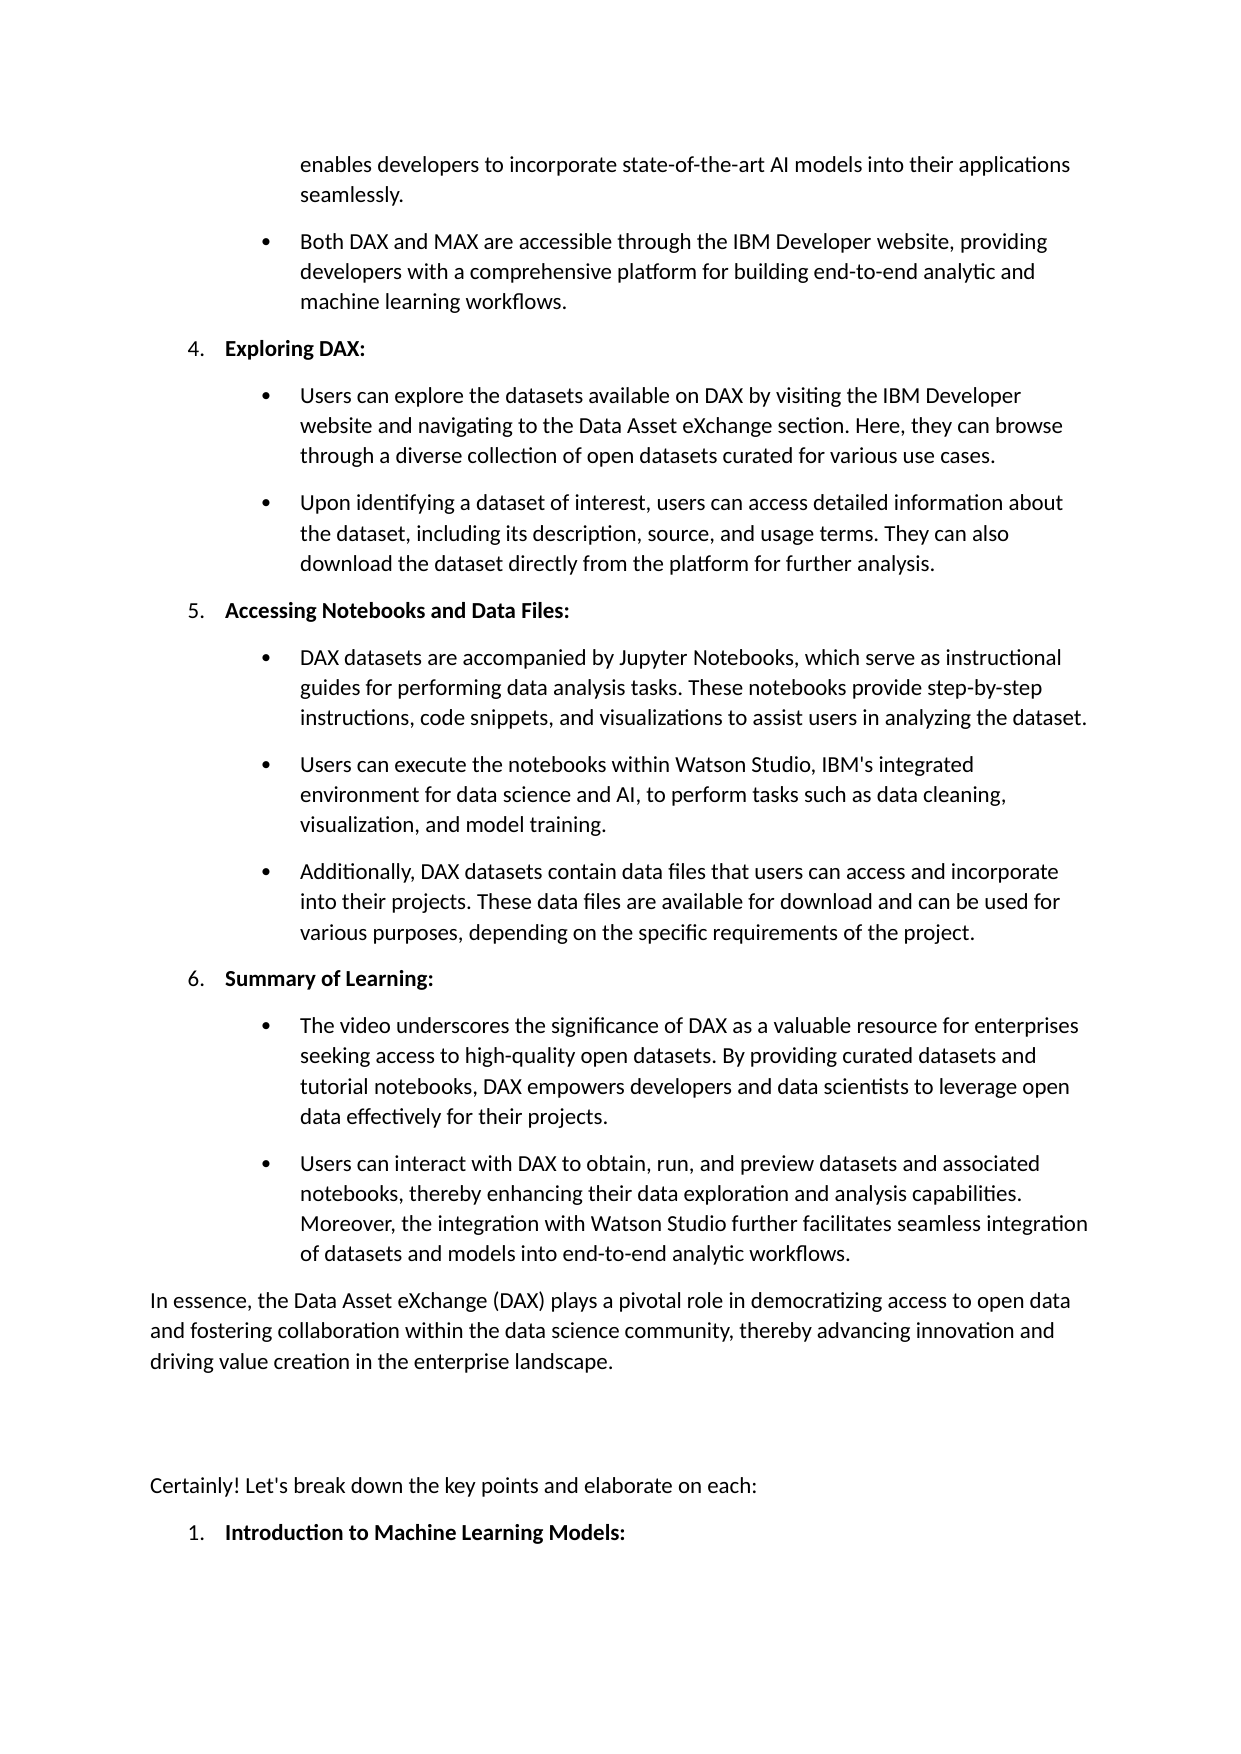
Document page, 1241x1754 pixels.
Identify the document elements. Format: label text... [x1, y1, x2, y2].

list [262, 150, 1090, 208]
list The video underscores the significance of DAX as a valuable resource for enterprises seeking access to high-quality open datasets. By providing curated datasets and tutorial notebooks, DAX empowers developers and data scientists to leverage open data effectively for their projects. [262, 1011, 1090, 1130]
list Additionally, DAX datasets contain data files that users can access and incorporate into their projects. These data files are available for download and can be used for various purposes, depending on the specific requirements of the project. [262, 857, 1090, 946]
list Exploring DAX: [187, 334, 1090, 362]
list Summary of Learning: [187, 964, 1090, 993]
text In essence, the Data Asset eXchange (DAX) plays a pivotal role in democratizing access to open data and fostering collaboration within the data science community, thereby advancing innovation and driving value creation in the enterprise landscape. [150, 1286, 1090, 1375]
list Accessing Notebooks and Data Files: [187, 596, 1090, 624]
list Users can execute the notebooks within Watson Studio, IBM's integrated environment for data science and AI, to perform tasks such as data cleaning, visualization, and model training. [262, 750, 1090, 838]
list Introduction to Machine Learning Models: [187, 1518, 1090, 1546]
list Users can interact with DAX to obtain, run, and preview datasets and associated notebooks, thereby enhancing their data exploration and analysis capabilities. Moreover, the integration with Watson Studio further facilitates seamless integration of datasets and models into end-to-end analytic workflows. [262, 1149, 1090, 1268]
text Certainly! Let's break down the key points and elaborate on each: [150, 1441, 1090, 1499]
list Upon identifying a dataset of interest, users can access detailed information about the dataset, including its description, source, and usage terms. They can also download the dataset directly from the platform for further analysis. [262, 488, 1090, 577]
list Users can explore the datasets available on DAX by visiting the IBM Developer website and navigating to the Data Asset eXchange section. Here, they can browse through a diverse collection of open datasets curated for various use cases. [262, 381, 1090, 470]
list Both DAX and MAX are accessible through the IBM Developer website, providing developers with a comprehensive platform for building end-to-end analytic and machine learning workflows. [262, 227, 1090, 316]
list DAX datasets are accompanied by Jupyter Notebooks, which serve as instructional guides for performing data analysis tasks. These notebooks provide step-by-step instructions, code snippets, and visualizations to assist users in analyzing the dataset. [262, 643, 1090, 731]
